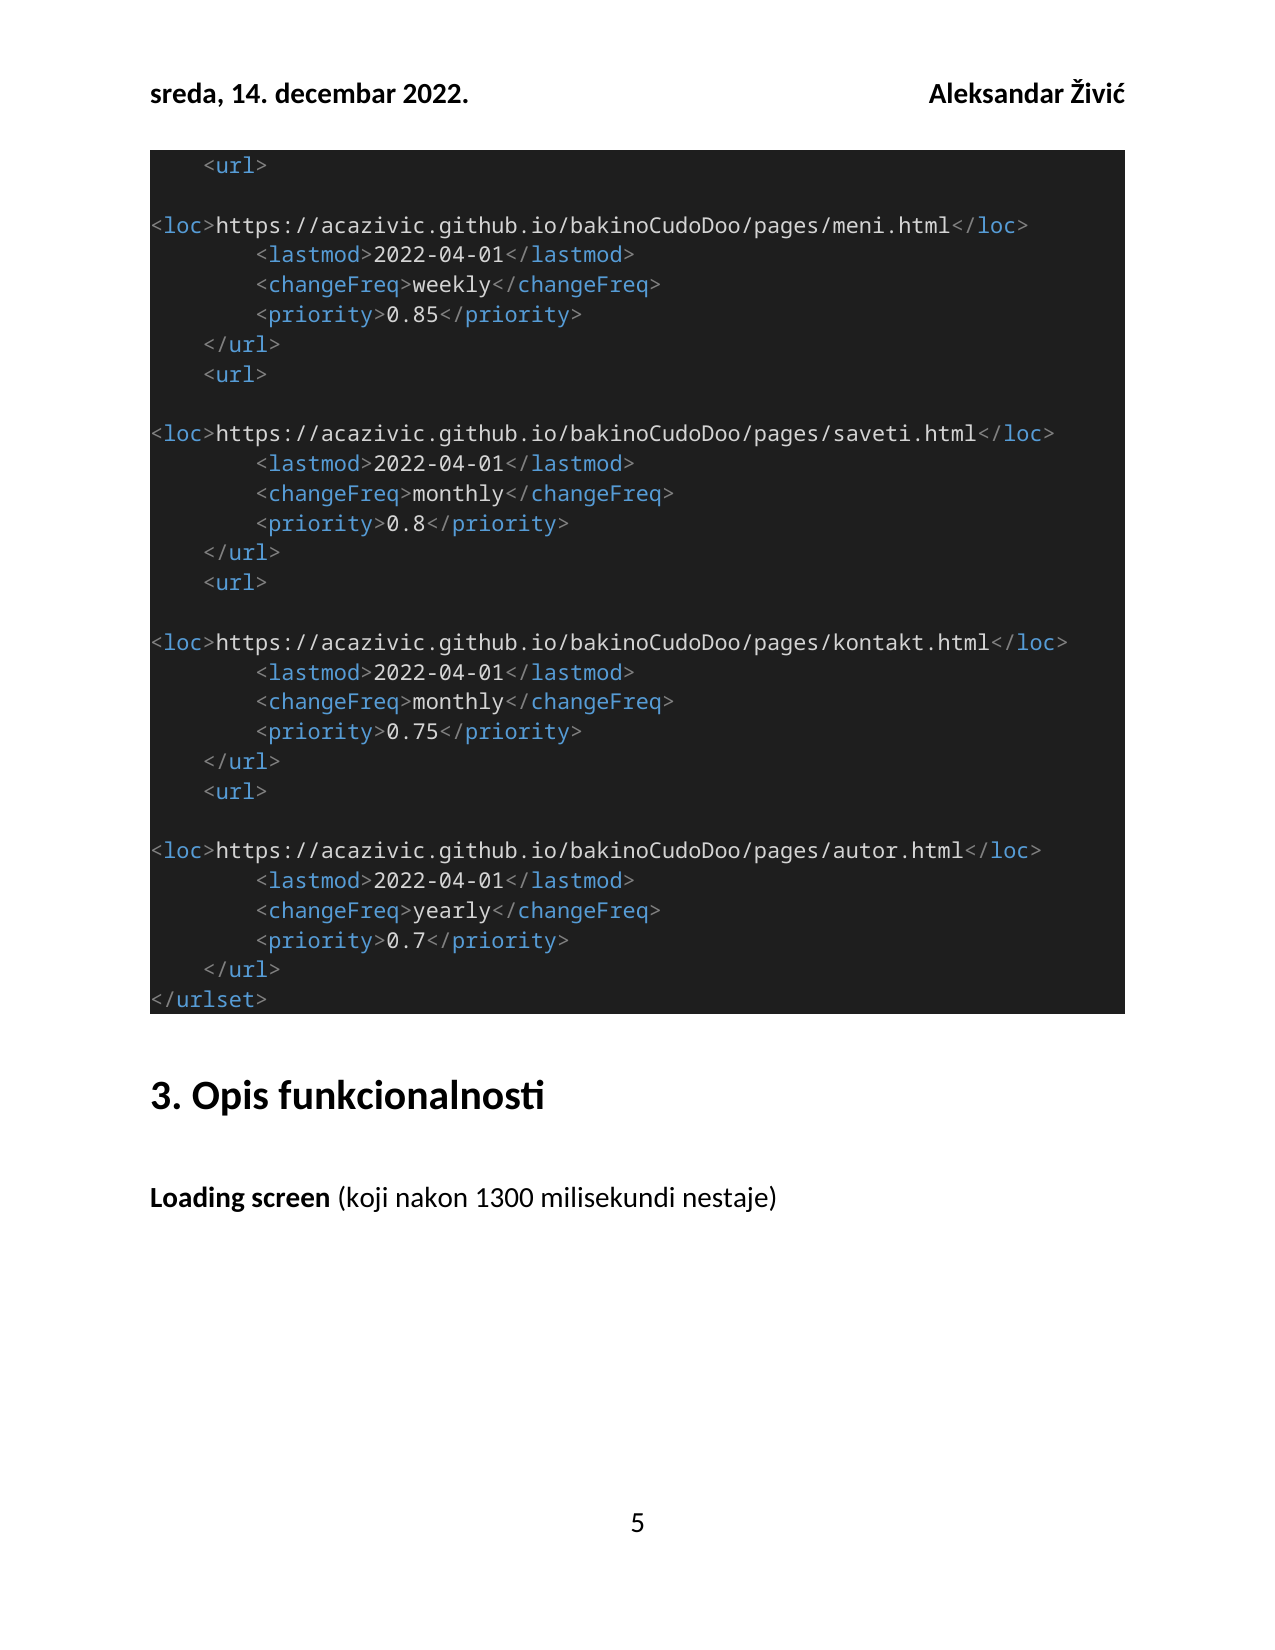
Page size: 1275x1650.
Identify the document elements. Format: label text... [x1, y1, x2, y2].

text <lastmod>2022-04-01</lastmod> [150, 865, 1125, 895]
text <loc>https://acazivic.github.io/bakinoCudoDoo/pages/kontakt.html</loc> [150, 597, 1125, 656]
text <loc>https://acazivic.github.io/bakinoCudoDoo/pages/saveti.html</loc> [150, 388, 1125, 448]
text <changeFreq>monthly</changeFreq> [150, 478, 1125, 507]
text <url> [150, 567, 1125, 597]
text <priority>0.85</priority> [150, 299, 1125, 329]
text </url> [150, 954, 1125, 984]
text <loc>https://acazivic.github.io/bakinoCudoDoo/pages/autor.html</loc> [150, 805, 1125, 865]
text <changeFreq>weekly</changeFreq> [150, 269, 1125, 299]
text </url> [150, 746, 1125, 776]
text <priority>0.75</priority> [150, 716, 1125, 746]
text <lastmod>2022-04-01</lastmod> [150, 239, 1125, 269]
text <url> [150, 776, 1125, 805]
text <priority>0.8</priority> [150, 507, 1125, 537]
text </urlset> [150, 984, 1125, 1014]
text <changeFreq>yearly</changeFreq> [150, 895, 1125, 924]
text <lastmod>2022-04-01</lastmod> [150, 448, 1125, 478]
text <url> [150, 150, 1125, 180]
text </url> [150, 329, 1125, 358]
text <changeFreq>monthly</changeFreq> [150, 686, 1125, 716]
subtitle 3. Opis funkcionalnosti [150, 1069, 1125, 1120]
text Loading screen (koji nakon 1300 milisekundi nestaje) [150, 1179, 1125, 1215]
text <loc>https://acazivic.github.io/bakinoCudoDoo/pages/meni.html</loc> [150, 180, 1125, 239]
text <url> [150, 358, 1125, 388]
text </url> [150, 537, 1125, 567]
text <lastmod>2022-04-01</lastmod> [150, 656, 1125, 686]
text <priority>0.7</priority> [150, 924, 1125, 954]
